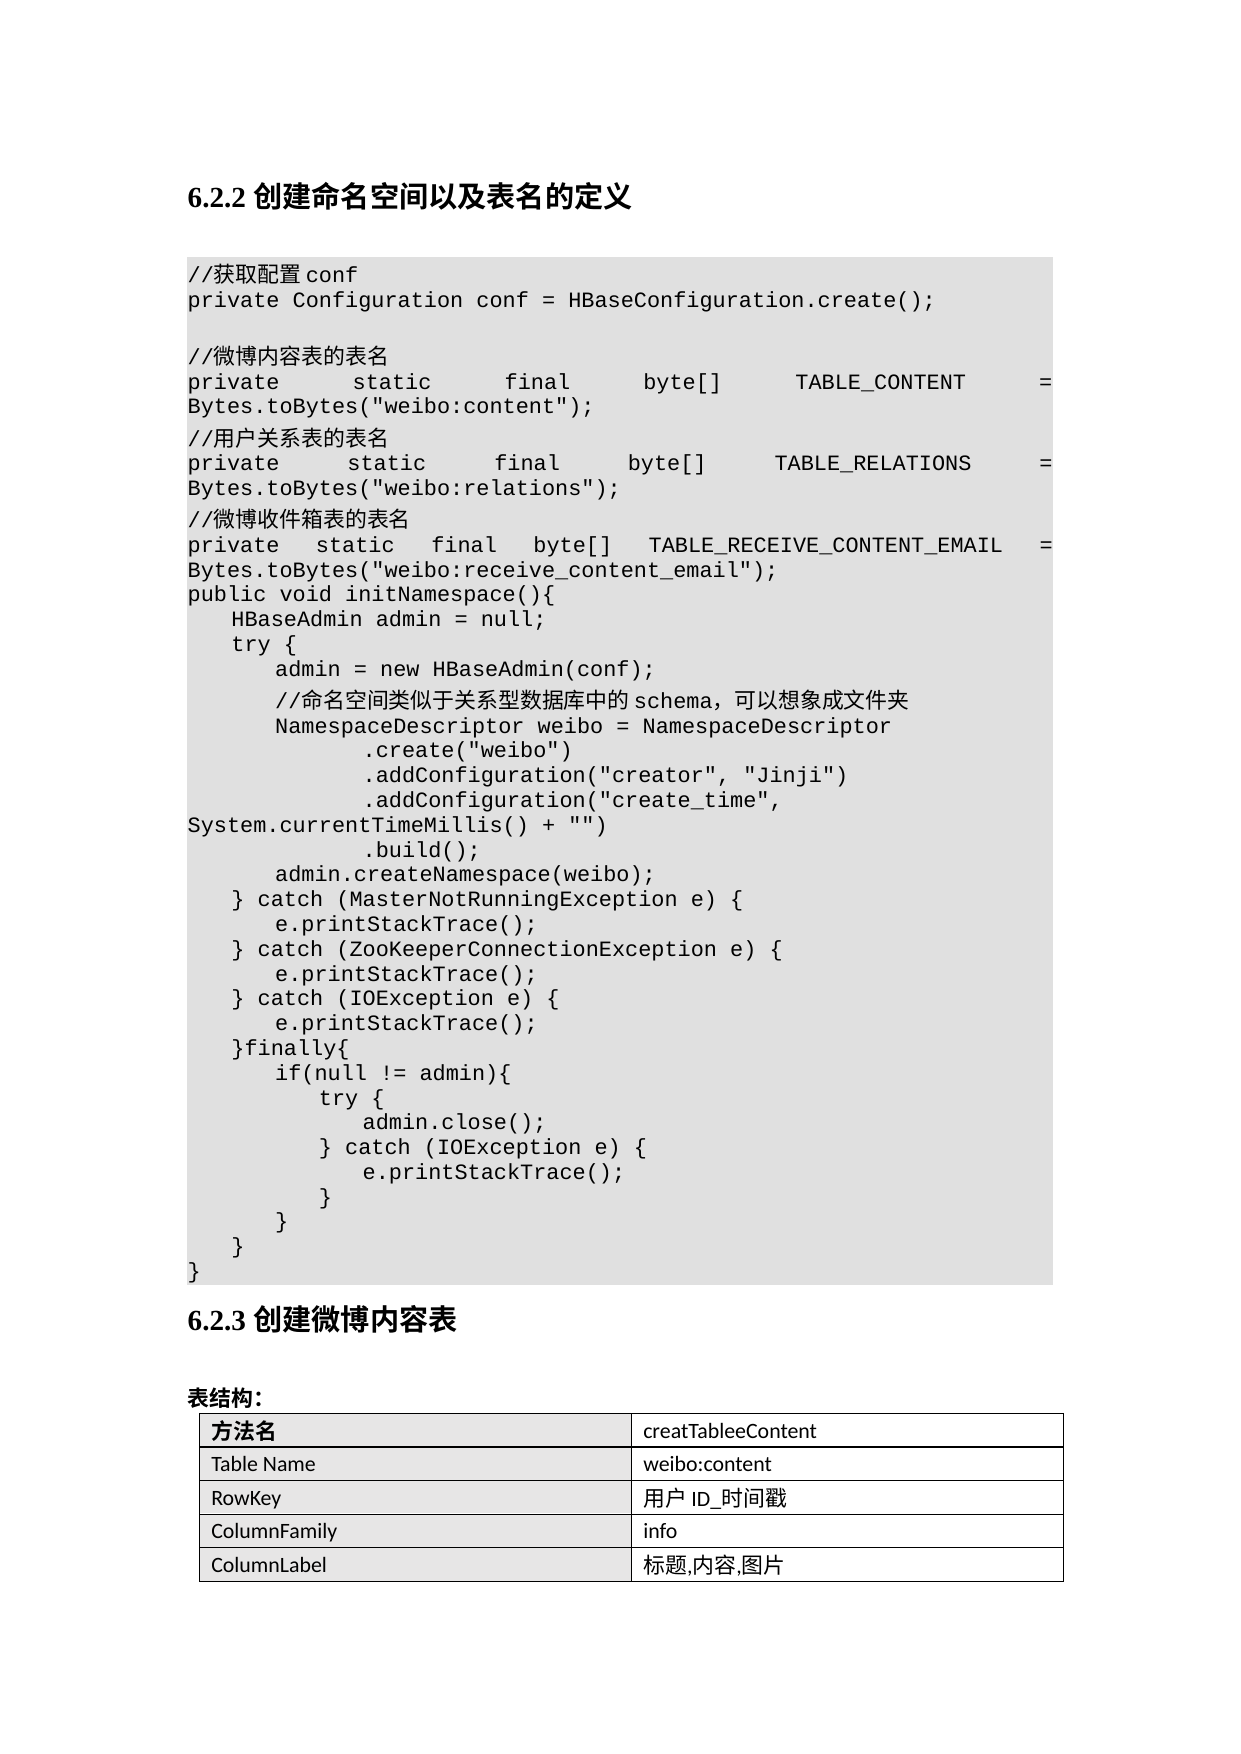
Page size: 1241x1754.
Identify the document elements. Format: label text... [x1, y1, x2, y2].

table_cell Table Name [200, 1448, 631, 1480]
table_header 方法名 [200, 1414, 631, 1446]
text e.printStackTrace(); [187, 963, 1053, 987]
text try { [187, 633, 1053, 658]
table_header creatTableeContent [632, 1414, 1063, 1446]
text .create("weibo") [187, 739, 1053, 764]
table_cell ColumnLabel [200, 1548, 631, 1581]
table_cell ColumnFamily [200, 1515, 631, 1547]
text } catch (MasterNotRunningException e) { [187, 888, 1053, 913]
text } catch (IOException e) { [187, 1136, 1053, 1161]
text private static final byte[] TABLE_RELATIONS = Bytes.toBytes("weibo:relations"); [187, 452, 1053, 502]
text //微博收件箱表的表名 [187, 502, 1053, 534]
text .addConfiguration("create_time", System.currentTimeMillis() + "") [187, 789, 1053, 839]
text admin.createNamespace(weibo); [187, 863, 1053, 888]
text } [187, 1235, 1053, 1260]
text } [187, 1260, 1053, 1285]
text private static final byte[] TABLE_CONTENT = Bytes.toBytes("weibo:content"); [187, 371, 1053, 421]
text //用户关系表的表名 [187, 421, 1053, 452]
text e.printStackTrace(); [187, 1161, 1053, 1186]
subtitle 6.2.2 创建命名空间以及表名的定义 [187, 162, 1053, 227]
table_cell RowKey [200, 1481, 631, 1513]
text //获取配置conf [187, 257, 1053, 289]
table_cell info [632, 1515, 1063, 1547]
text NamespaceDescriptor weibo = NamespaceDescriptor [187, 715, 1053, 739]
text //微博内容表的表名 [187, 339, 1053, 371]
text HBaseAdmin admin = null; [187, 608, 1053, 633]
text public void initNamespace(){ [187, 584, 1053, 608]
table_cell 用户ID_时间戳 [632, 1481, 1063, 1513]
text //命名空间类似于关系型数据库中的schema，可以想象成文件夹 [187, 683, 1053, 715]
text private static final byte[] TABLE_RECEIVE_CONTENT_EMAIL = Bytes.toBytes("weibo:receive_content_email"); [187, 534, 1053, 584]
text .build(); [187, 839, 1053, 863]
table_cell 标题,内容,图片 [632, 1548, 1063, 1581]
text admin.close(); [187, 1111, 1053, 1136]
text e.printStackTrace(); [187, 1012, 1053, 1037]
text e.printStackTrace(); [187, 913, 1053, 938]
text } [187, 1186, 1053, 1211]
text }finally{ [187, 1037, 1053, 1062]
text try { [187, 1087, 1053, 1111]
text } catch (ZooKeeperConnectionException e) { [187, 938, 1053, 963]
subtitle 6.2.3 创建微博内容表 [187, 1285, 1053, 1350]
text private Configuration conf = HBaseConfiguration.create(); [187, 289, 1053, 314]
text 表结构： [187, 1380, 1053, 1413]
text } [187, 1211, 1053, 1235]
text } catch (IOException e) { [187, 987, 1053, 1012]
text if(null != admin){ [187, 1062, 1053, 1087]
table_cell weibo:content [632, 1448, 1063, 1480]
text .addConfiguration("creator", "Jinji") [187, 764, 1053, 789]
text admin = new HBaseAdmin(conf); [187, 658, 1053, 683]
